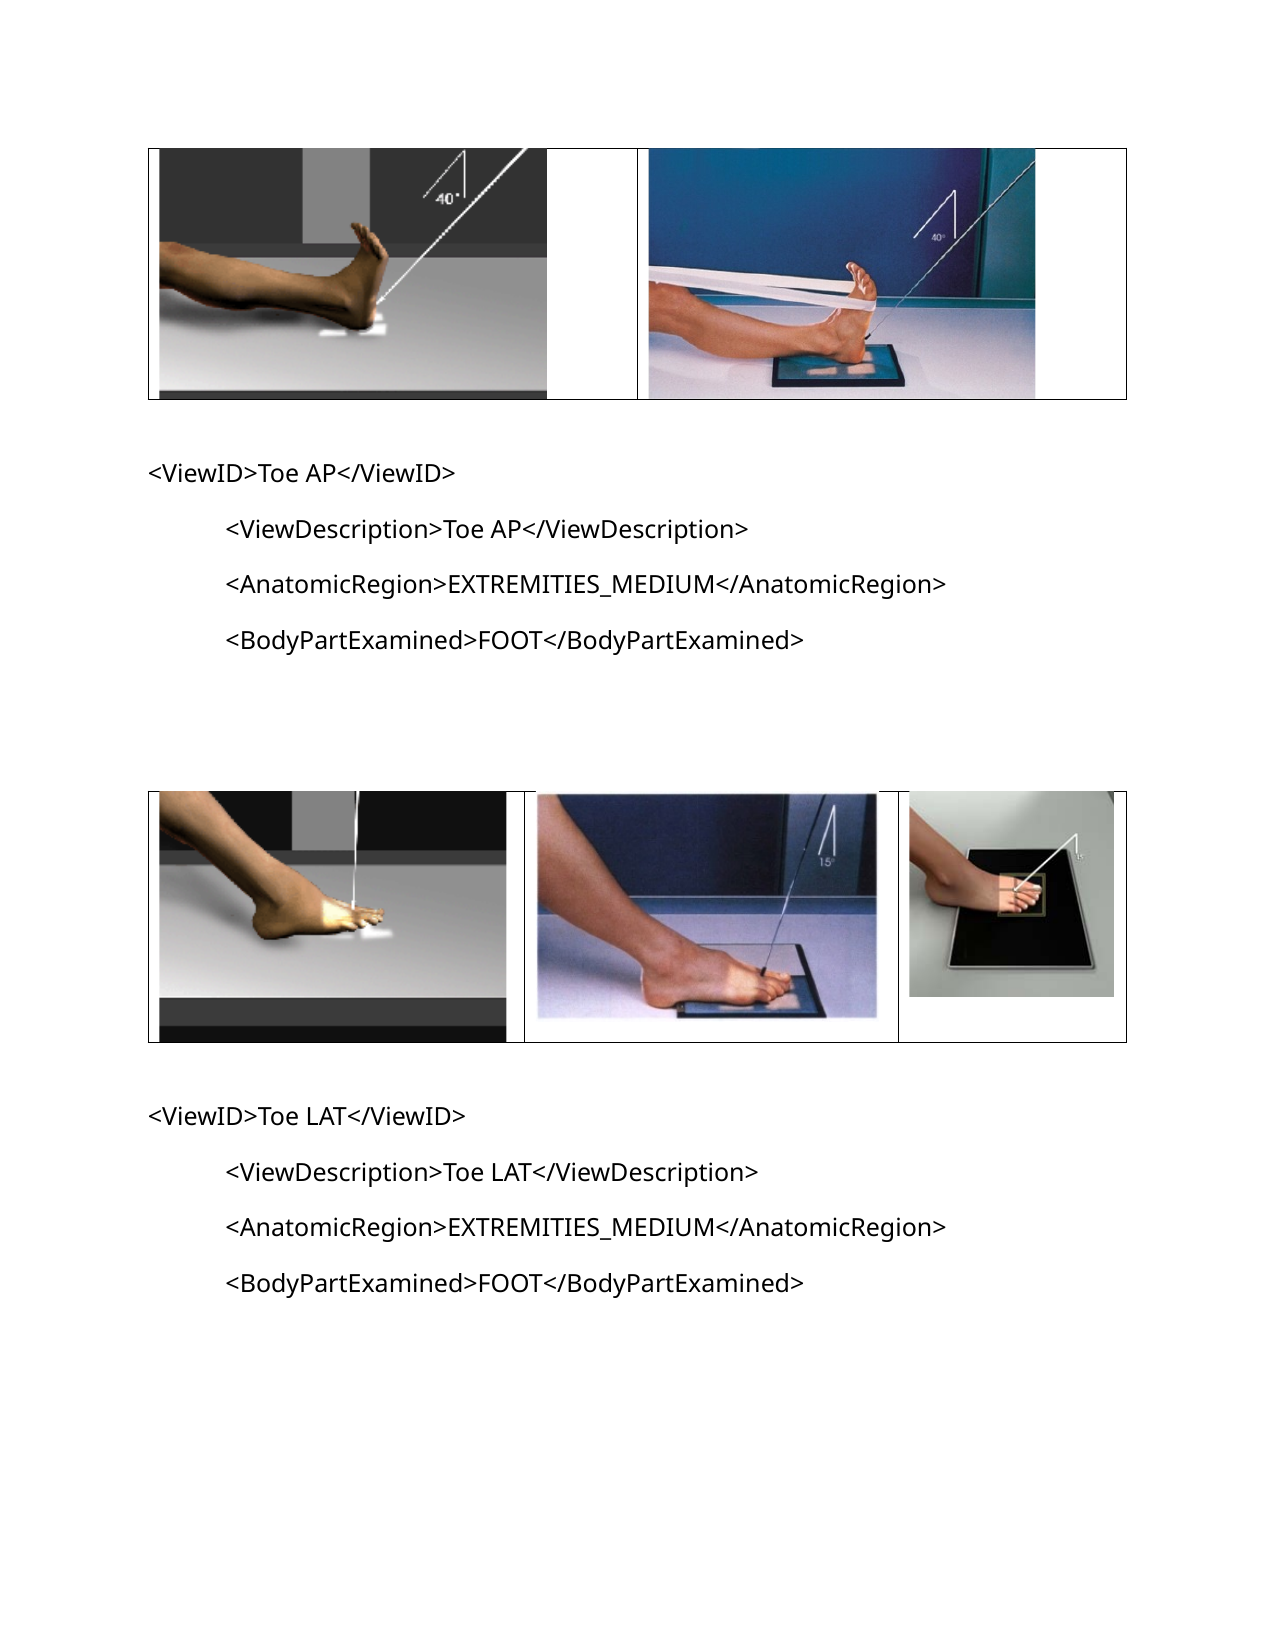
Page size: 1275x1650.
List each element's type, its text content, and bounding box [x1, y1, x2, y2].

table_header [149, 149, 159, 399]
table_header [547, 149, 637, 399]
table_header [525, 792, 898, 1042]
text <AnatomicRegion>EXTREMITIES_MEDIUM</AnatomicRegion> [148, 1210, 1127, 1244]
table_header [899, 792, 1126, 1042]
table_header [1036, 149, 1126, 399]
text <AnatomicRegion>EXTREMITIES_MEDIUM</AnatomicRegion> [148, 567, 1127, 601]
picture [159, 148, 547, 399]
picture [909, 791, 1114, 997]
text <ViewID>Toe AP</ViewID> [148, 456, 1127, 489]
picture [535, 791, 880, 1022]
text <ViewDescription>Toe LAT</ViewDescription> [148, 1154, 1127, 1188]
picture [159, 791, 507, 1042]
text <BodyPartExamined>FOOT</BodyPartExamined> [148, 623, 1127, 657]
table_header [638, 149, 648, 399]
text <ViewID>Toe LAT</ViewID> [148, 1098, 1127, 1132]
text <BodyPartExamined>FOOT</BodyPartExamined> [148, 1266, 1127, 1300]
table_header [507, 792, 524, 1042]
table_header [149, 792, 159, 1042]
picture [648, 148, 1036, 399]
text <ViewDescription>Toe AP</ViewDescription> [148, 511, 1127, 545]
